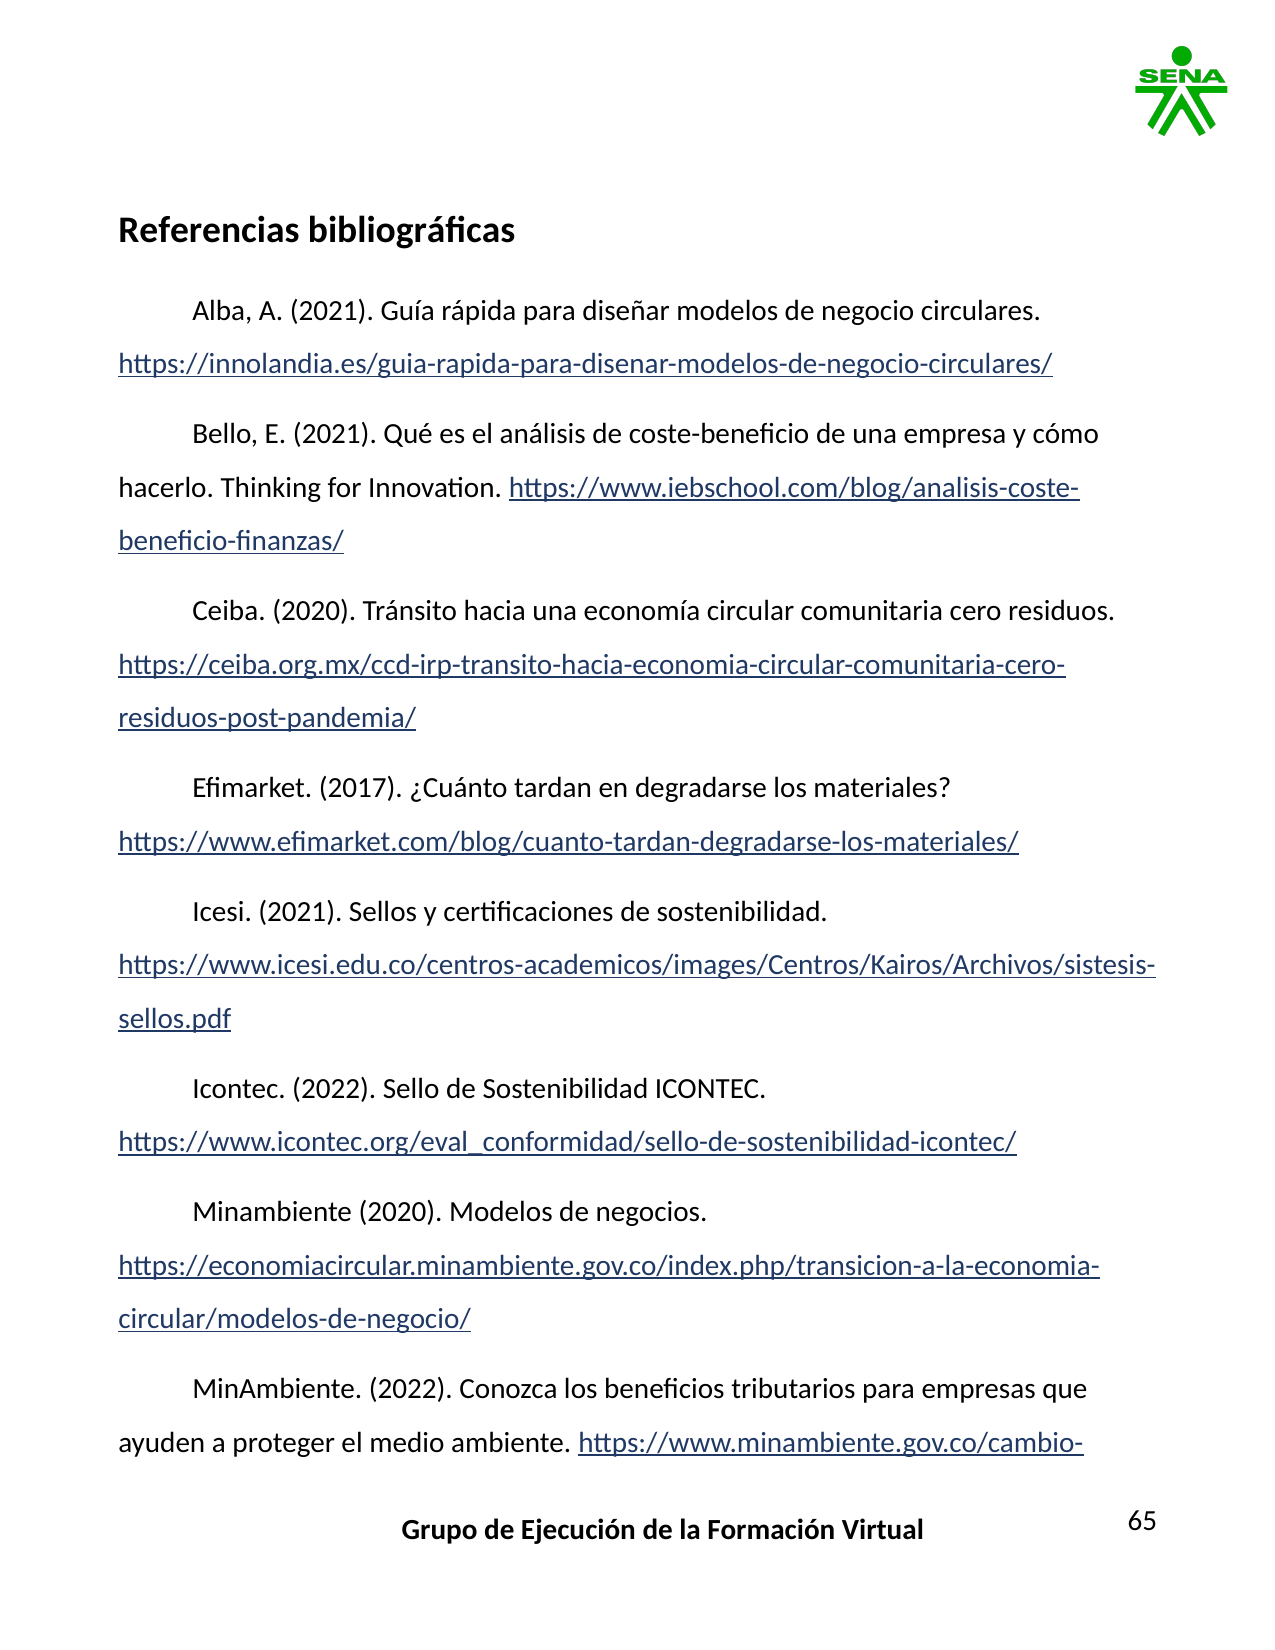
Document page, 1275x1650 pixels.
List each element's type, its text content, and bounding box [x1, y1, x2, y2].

text Bello, E. (2021). Qué es el análisis de coste-beneficio de una empresa y cómo hacerlo. Thinking for Innovation. https://www.iebschool.com/blog/analisis-coste-beneficio-finanzas/ [118, 415, 1157, 558]
picture [1135, 46, 1228, 136]
text Icesi. (2021). Sellos y certificaciones de sostenibilidad. https://www.icesi.edu.co/centros-academicos/images/Centros/Kairos/Archivos/sistesis-sellos.pdf [118, 893, 1157, 1035]
text Minambiente (2020). Modelos de negocios. https://economiacircular.minambiente.gov.co/index.php/transicion-a-la-economia-circular/modelos-de-negocio/ [118, 1193, 1157, 1336]
text Alba, A. (2021). Guía rápida para diseñar modelos de negocio circulares. https://innolandia.es/guia-rapida-para-disenar-modelos-de-negocio-circulares/ [118, 292, 1157, 381]
text Efimarket. (2017). ¿Cuánto tardan en degradarse los materiales? https://www.efimarket.com/blog/cuanto-tardan-degradarse-los-materiales/ [118, 769, 1157, 858]
text Referencias bibliográficas [118, 206, 1157, 252]
text Ceiba. (2020). Tránsito hacia una economía circular comunitaria cero residuos. https://ceiba.org.mx/ccd-irp-transito-hacia-economia-circular-comunitaria-cero-residuos-post-pandemia/ [118, 592, 1157, 735]
text Icontec. (2022). Sello de Sostenibilidad ICONTEC. https://www.icontec.org/eval_conformidad/sello-de-sostenibilidad-icontec/ [118, 1070, 1157, 1159]
